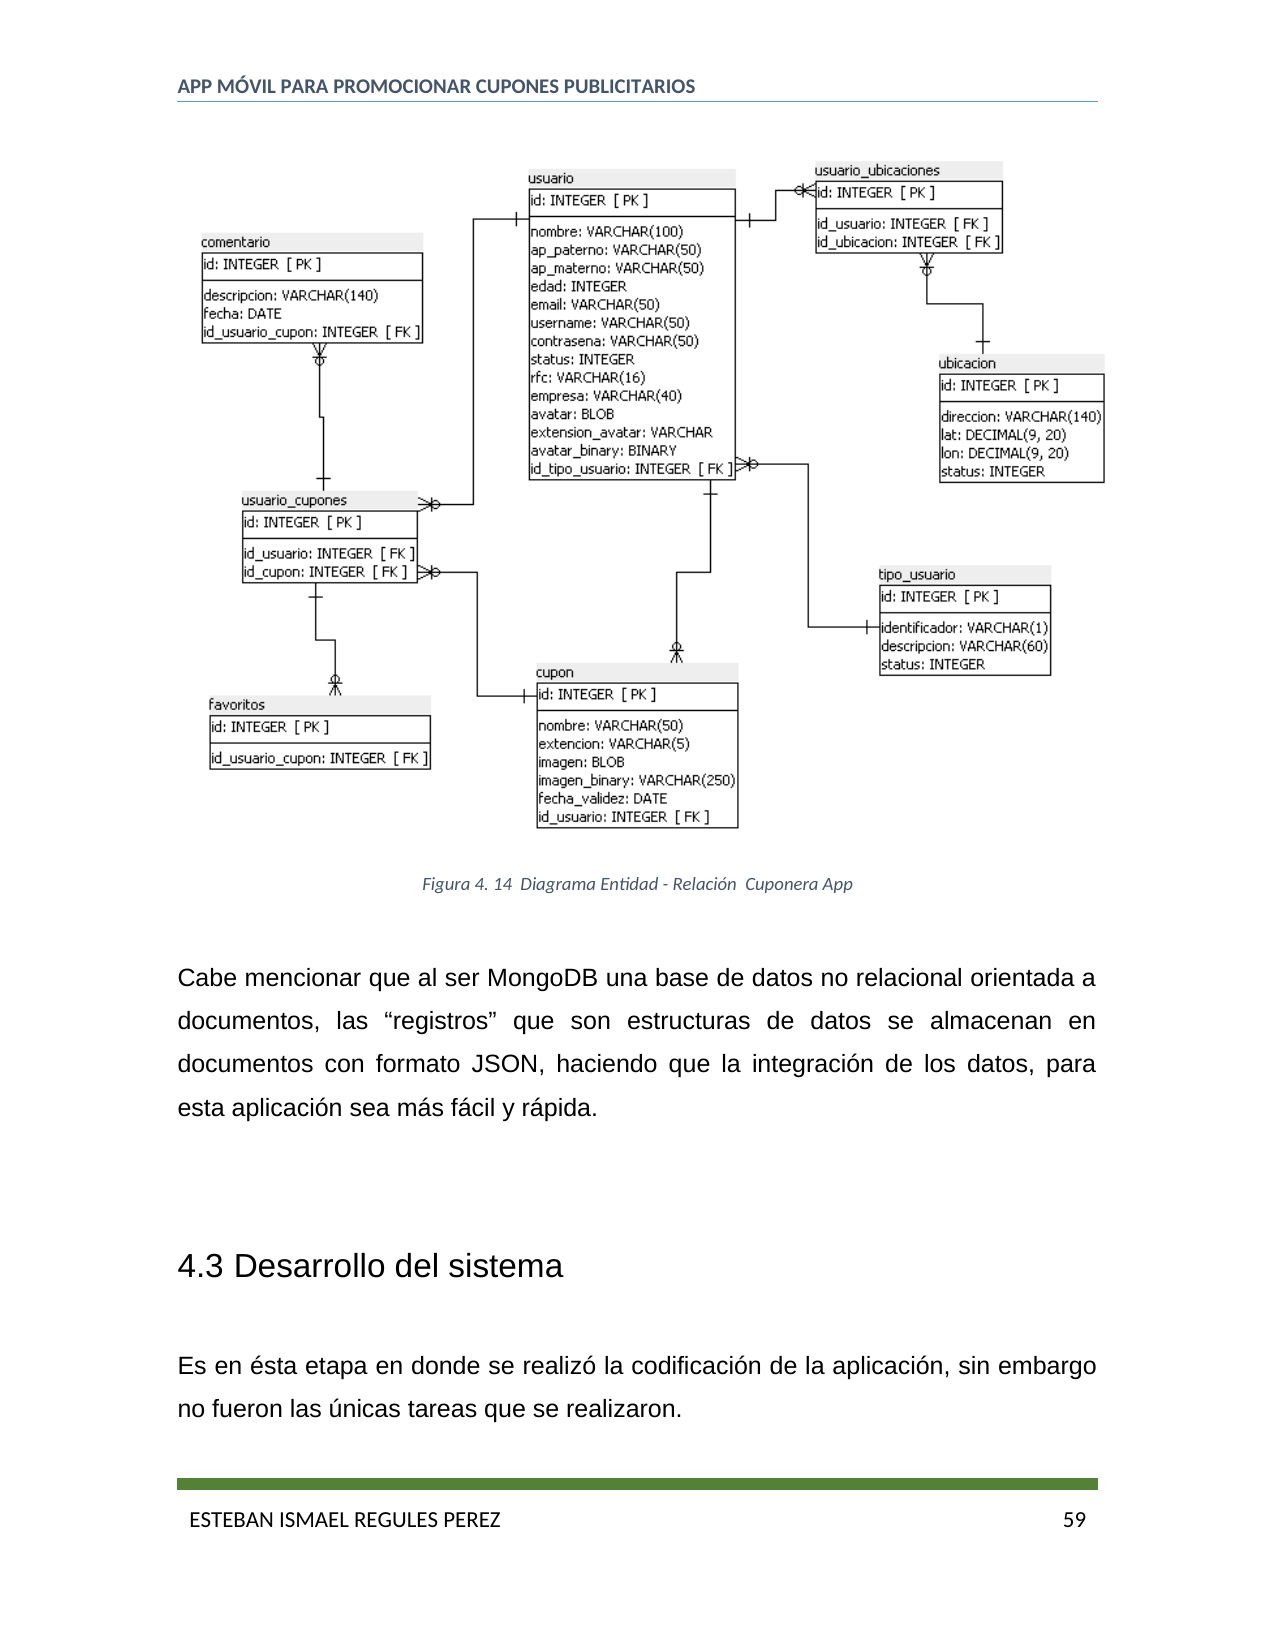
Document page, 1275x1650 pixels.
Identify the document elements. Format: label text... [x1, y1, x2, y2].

text Cabe mencionar que al ser MongoDB una base de datos no relacional orientada a documentos, las “registros” que son estructuras de datos se almacenan en documentos con formato JSON, haciendo que la integración de los datos, para esta aplicación sea más fácil y rápida. [177, 963, 1098, 1121]
subtitle Desarrollo del sistema [177, 1246, 1098, 1284]
text Es en ésta etapa en donde se realizó la codificación de la aplicación, sin embargo no fueron las únicas tareas que se realizaron. [177, 1351, 1098, 1423]
picture [177, 147, 1135, 854]
